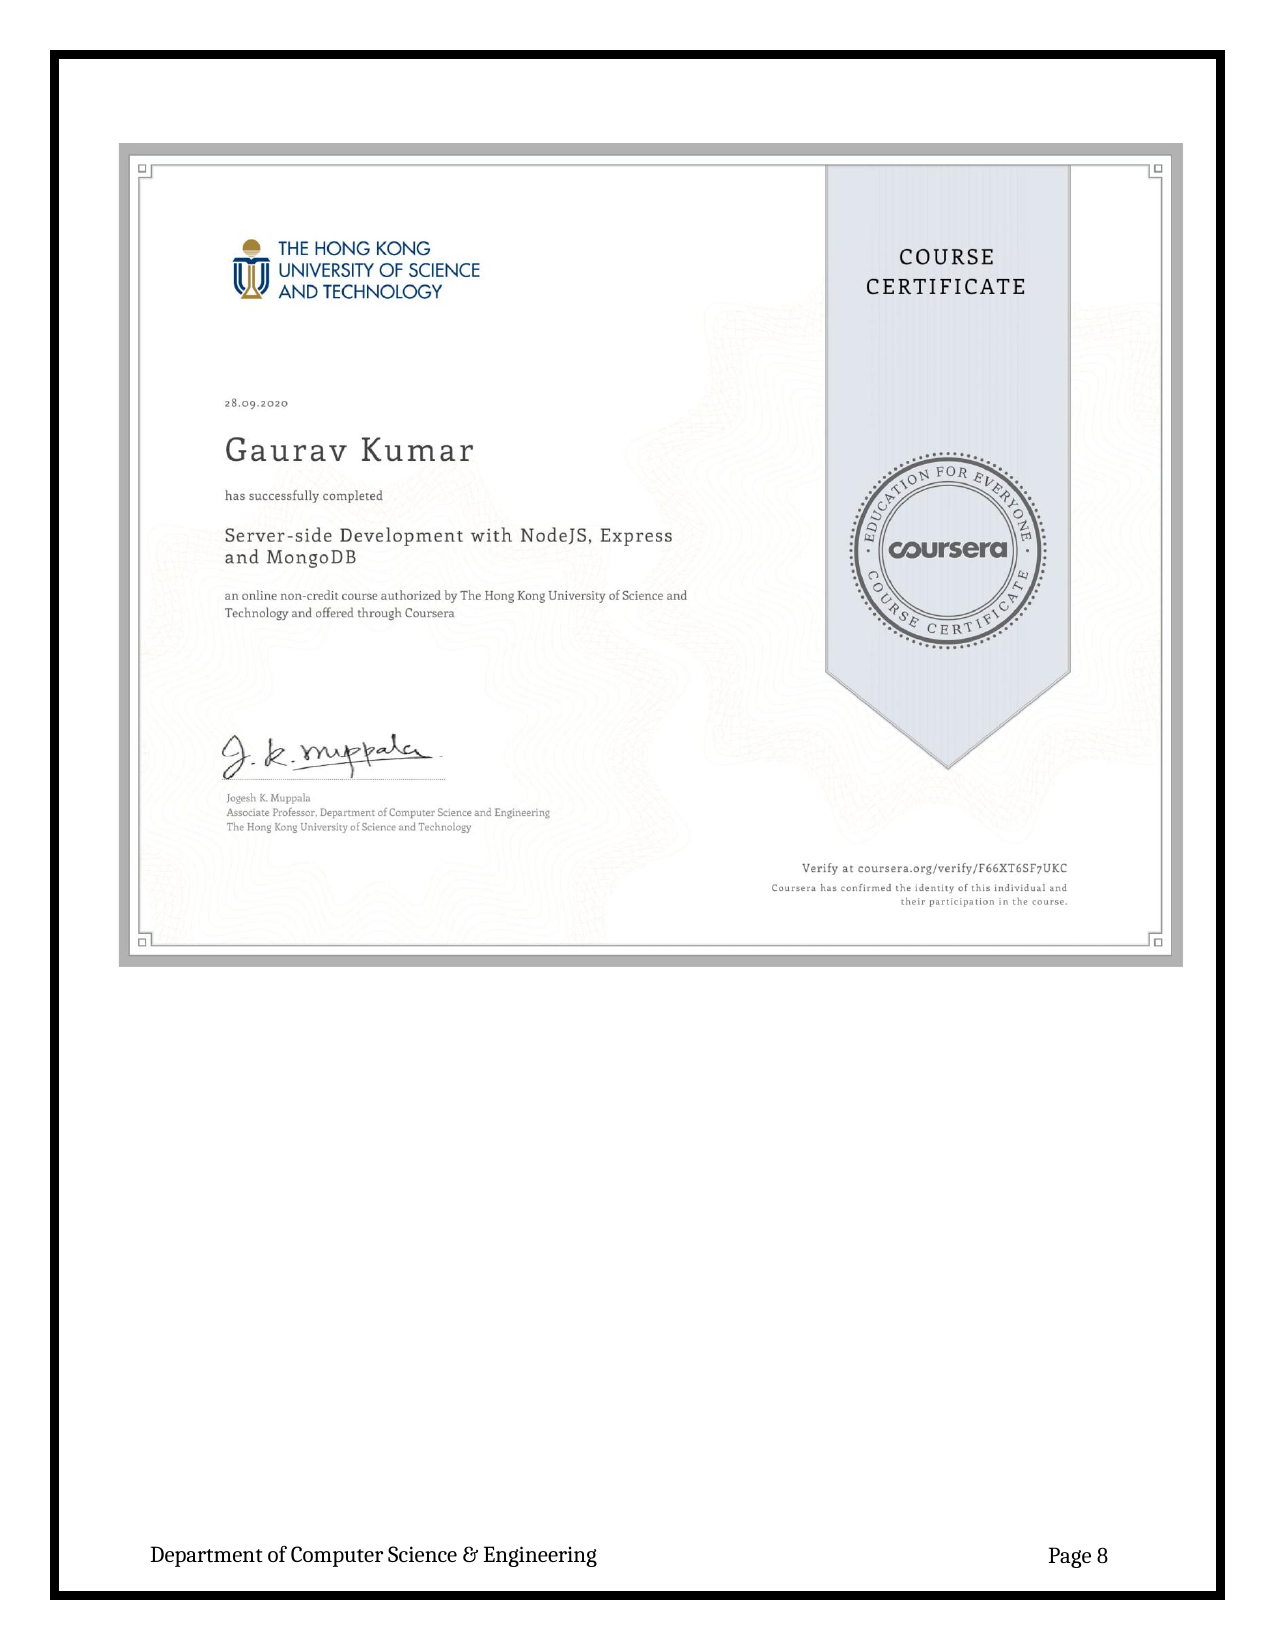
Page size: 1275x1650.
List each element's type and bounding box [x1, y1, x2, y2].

picture [118, 143, 1184, 967]
